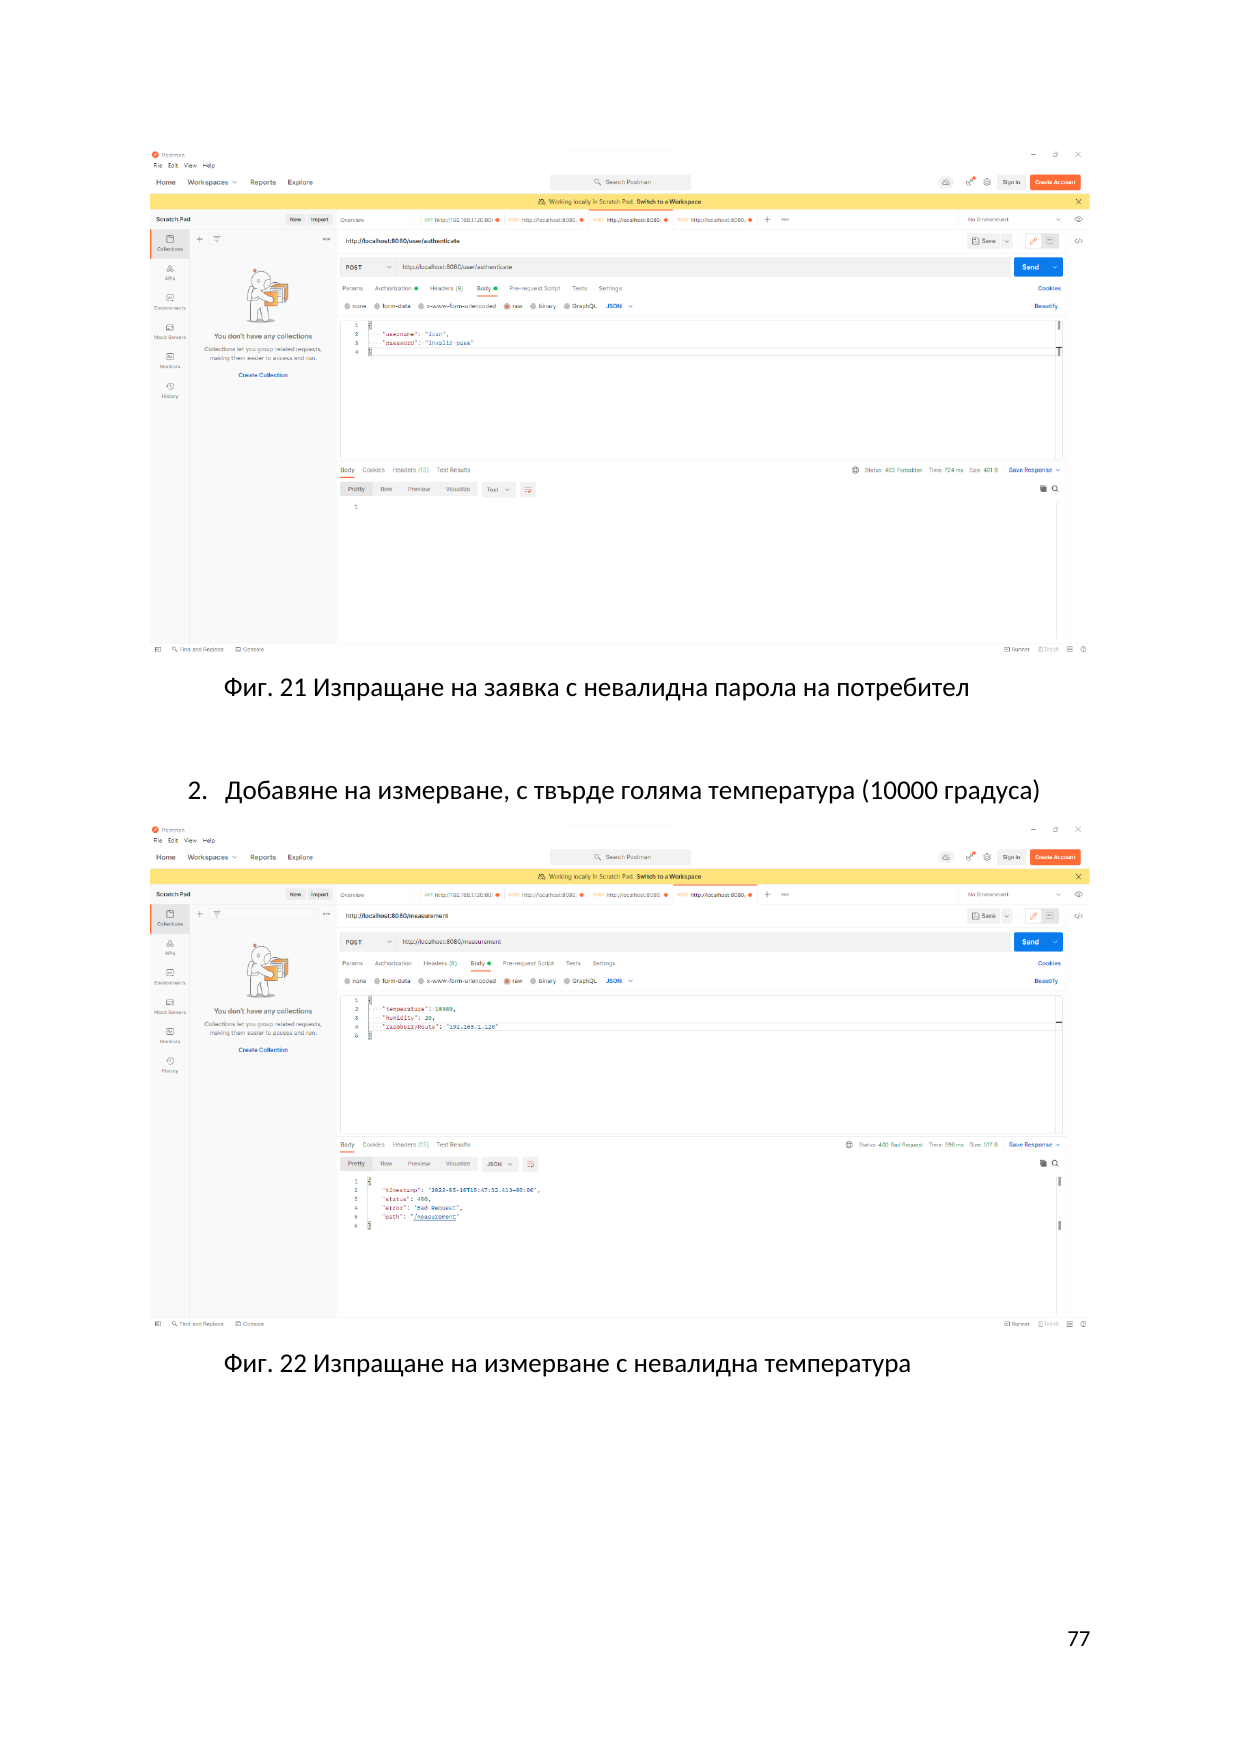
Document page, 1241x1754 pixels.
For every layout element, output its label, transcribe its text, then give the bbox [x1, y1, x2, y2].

text Фиг. 21 Изпращане на заявка с невалидна парола на потребител [150, 670, 1090, 703]
text Фиг. 22 Изпращане на измерване с невалидна температура [150, 1346, 1090, 1379]
picture [150, 824, 1090, 1328]
picture [150, 150, 1090, 652]
list Добавяне на измерване, с твърде голяма температура (10000 градуса) [187, 773, 1090, 806]
